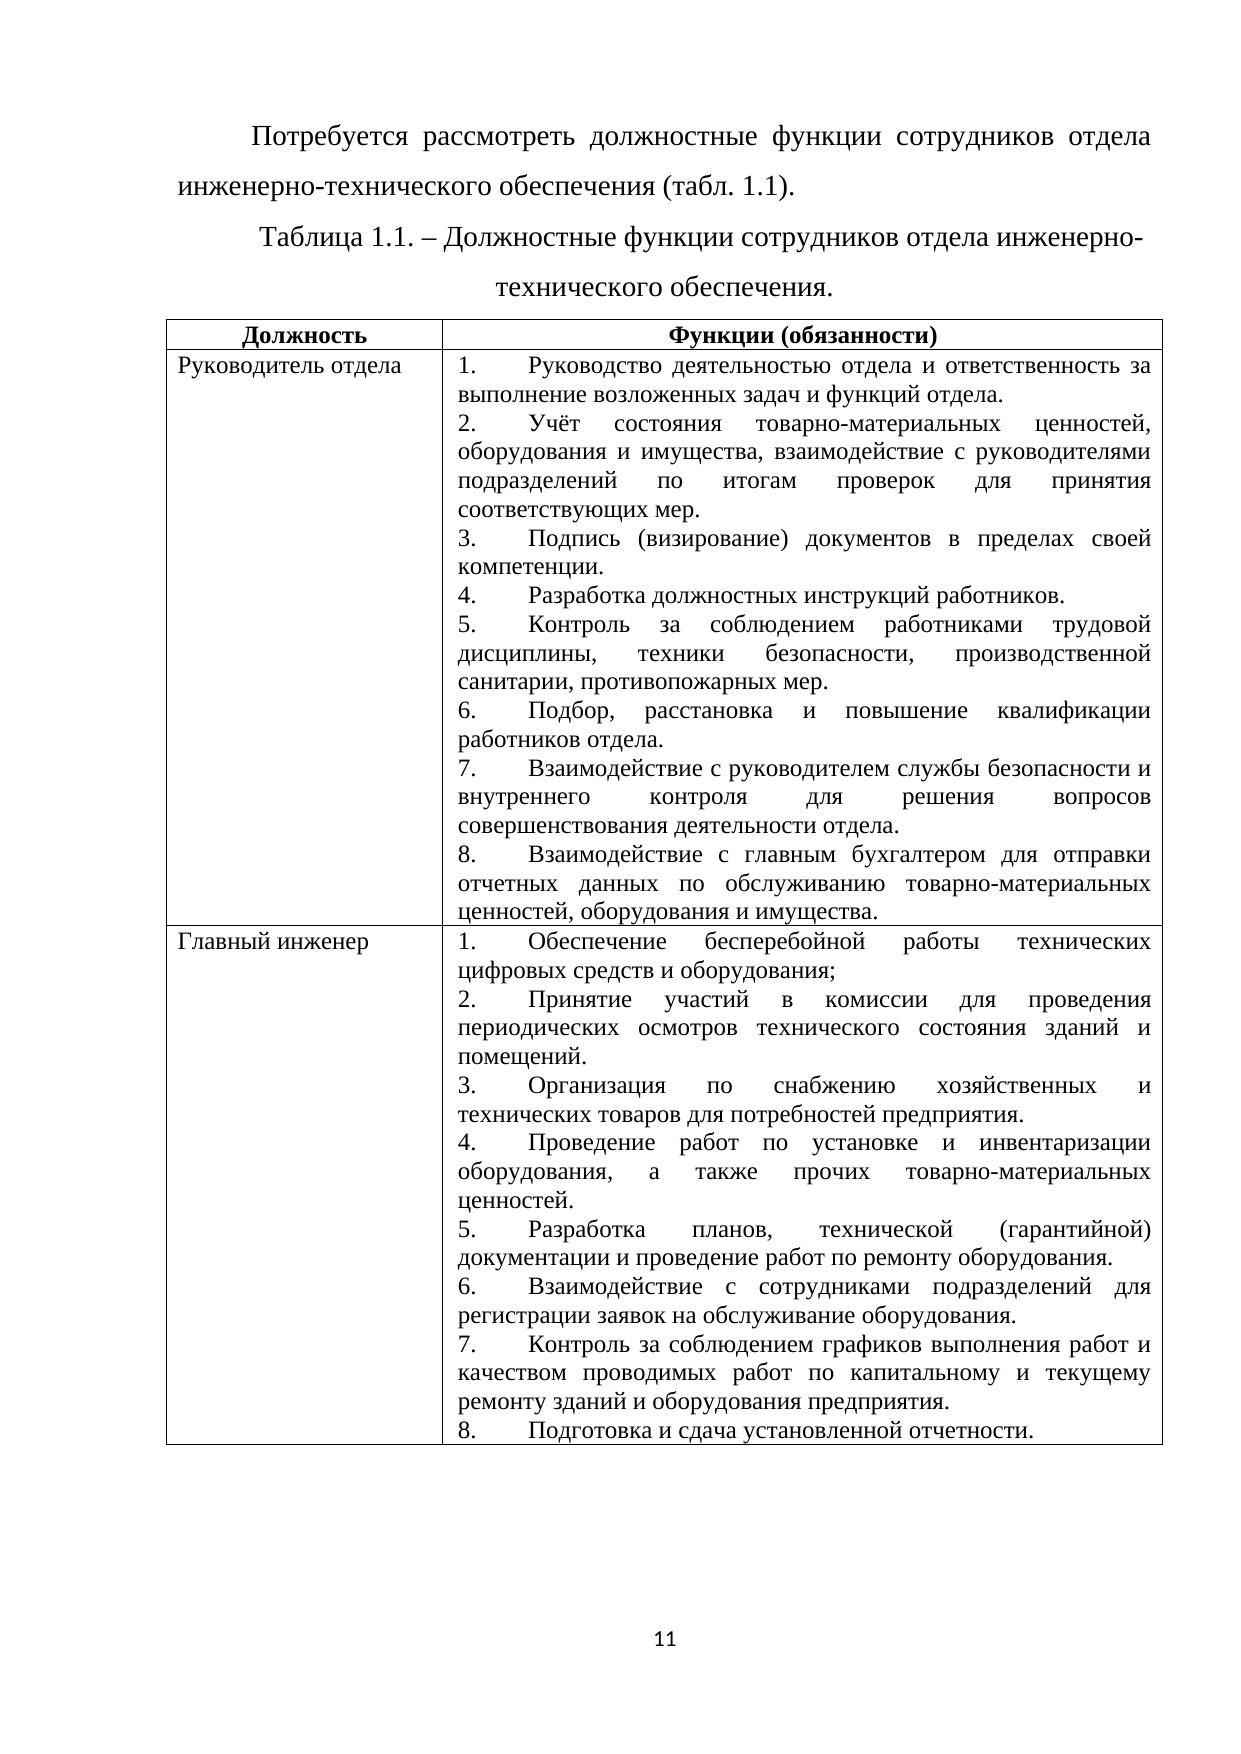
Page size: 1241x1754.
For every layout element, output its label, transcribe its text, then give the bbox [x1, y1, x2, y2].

table_cell Главный инженер [167, 926, 442, 1444]
table_header Должность [167, 320, 442, 349]
table_header Функции (обязанности) [443, 320, 1162, 349]
table_cell Обеспечение бесперебойной работы технических цифровых средств и оборудования; Принятие участий в комиссии для проведения периодических осмотров технического состояния зданий и помещений. Организация по снабжению хозяйственных и технических товаров для потребностей предприятия. Проведение работ по установке и инвентаризации оборудования, а также прочих товарно-материальных ценностей. Разработка планов, технической (гарантийной) документации и проведение работ по ремонту оборудования. Взаимодействие с сотрудниками подразделений для регистрации заявок на обслуживание оборудования. Контроль за соблюдением графиков выполнения работ и качеством проводимых работ по капитальному и текущему ремонту зданий и оборудования предприятия. Подготовка и сдача установленной отчетности. [443, 926, 1162, 1444]
list Таблица 1.1. – Должностные функции сотрудников отдела инженерно-технического обеспечения. [177, 219, 1152, 303]
table_cell Руководитель отдела [167, 350, 442, 925]
table_cell Руководство деятельностью отдела и ответственность за выполнение возложенных задач и функций отдела. Учёт состояния товарно-материальных ценностей, оборудования и имущества, взаимодействие с руководителями подразделений по итогам проверок для принятия соответствующих мер. Подпись (визирование) документов в пределах своей компетенции. Разработка должностных инструкций работников. Контроль за соблюдением работниками трудовой дисциплины, техники безопасности, производственной санитарии, противопожарных мер. Подбор, расстановка и повышение квалификации работников отдела. Взаимодействие с руководителем службы безопасности и внутреннего контроля для решения вопросов совершенствования деятельности отдела. Взаимодействие с главным бухгалтером для отправки отчетных данных по обслуживанию товарно-материальных ценностей, оборудования и имущества. [443, 350, 1162, 925]
list Потребуется рассмотреть должностные функции сотрудников отдела инженерно-технического обеспечения (табл. 1.1). [177, 118, 1152, 202]
